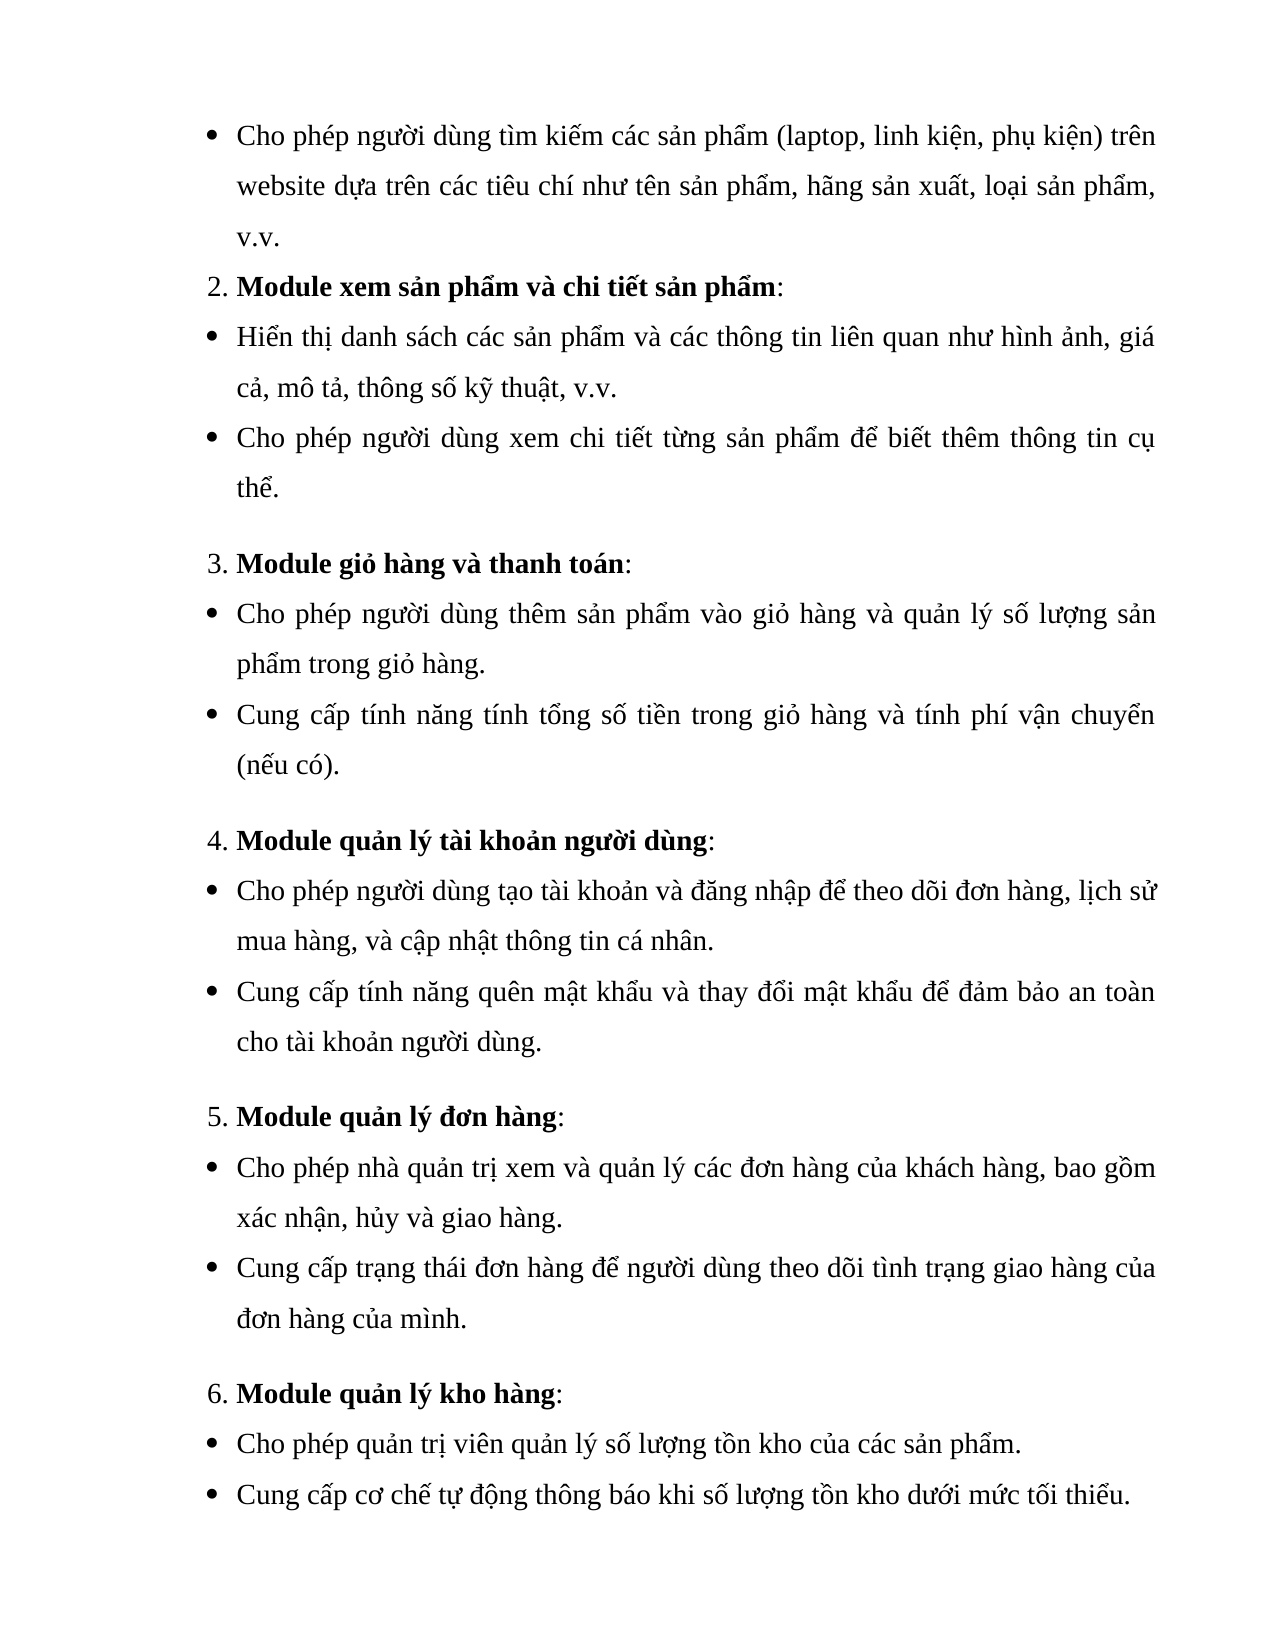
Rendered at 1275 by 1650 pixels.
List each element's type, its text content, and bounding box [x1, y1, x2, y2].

list Cho phép người dùng tìm kiếm các sản phẩm (laptop, linh kiện, phụ kiện) trên website dựa trên các tiêu chí như tên sản phẩm, hãng sản xuất, loại sản phẩm, v.v. [207, 118, 1157, 252]
text 3. Module giỏ hàng và thanh toán: [207, 546, 1157, 579]
list Cung cấp cơ chế tự động thông báo khi số lượng tồn kho dưới mức tối thiểu. [207, 1477, 1157, 1511]
text 5. Module quản lý đơn hàng: [207, 1099, 1157, 1133]
list Cung cấp tính năng tính tổng số tiền trong giỏ hàng và tính phí vận chuyển (nếu có). [207, 697, 1157, 781]
text 6. Module quản lý kho hàng: [207, 1376, 1157, 1410]
list Cho phép người dùng thêm sản phẩm vào giỏ hàng và quản lý số lượng sản phẩm trong giỏ hàng. [207, 596, 1157, 680]
list Cho phép người dùng tạo tài khoản và đăng nhập để theo dõi đơn hàng, lịch sử mua hàng, và cập nhật thông tin cá nhân. [207, 873, 1157, 957]
list Hiển thị danh sách các sản phẩm và các thông tin liên quan như hình ảnh, giá cả, mô tả, thông số kỹ thuật, v.v. [207, 319, 1157, 403]
list Cho phép người dùng xem chi tiết từng sản phẩm để biết thêm thông tin cụ thể. [207, 420, 1157, 504]
list Cung cấp trạng thái đơn hàng để người dùng theo dõi tình trạng giao hàng của đơn hàng của mình. [207, 1251, 1157, 1334]
list Cung cấp tính năng quên mật khẩu và thay đổi mật khẩu để đảm bảo an toàn cho tài khoản người dùng. [207, 974, 1157, 1058]
list Cho phép nhà quản trị xem và quản lý các đơn hàng của khách hàng, bao gồm xác nhận, hủy và giao hàng. [207, 1150, 1157, 1234]
list Module xem sản phẩm và chi tiết sản phẩm: [207, 269, 1157, 303]
text 4. Module quản lý tài khoản người dùng: [207, 823, 1157, 856]
list Cho phép quản trị viên quản lý số lượng tồn kho của các sản phẩm. [207, 1427, 1157, 1460]
